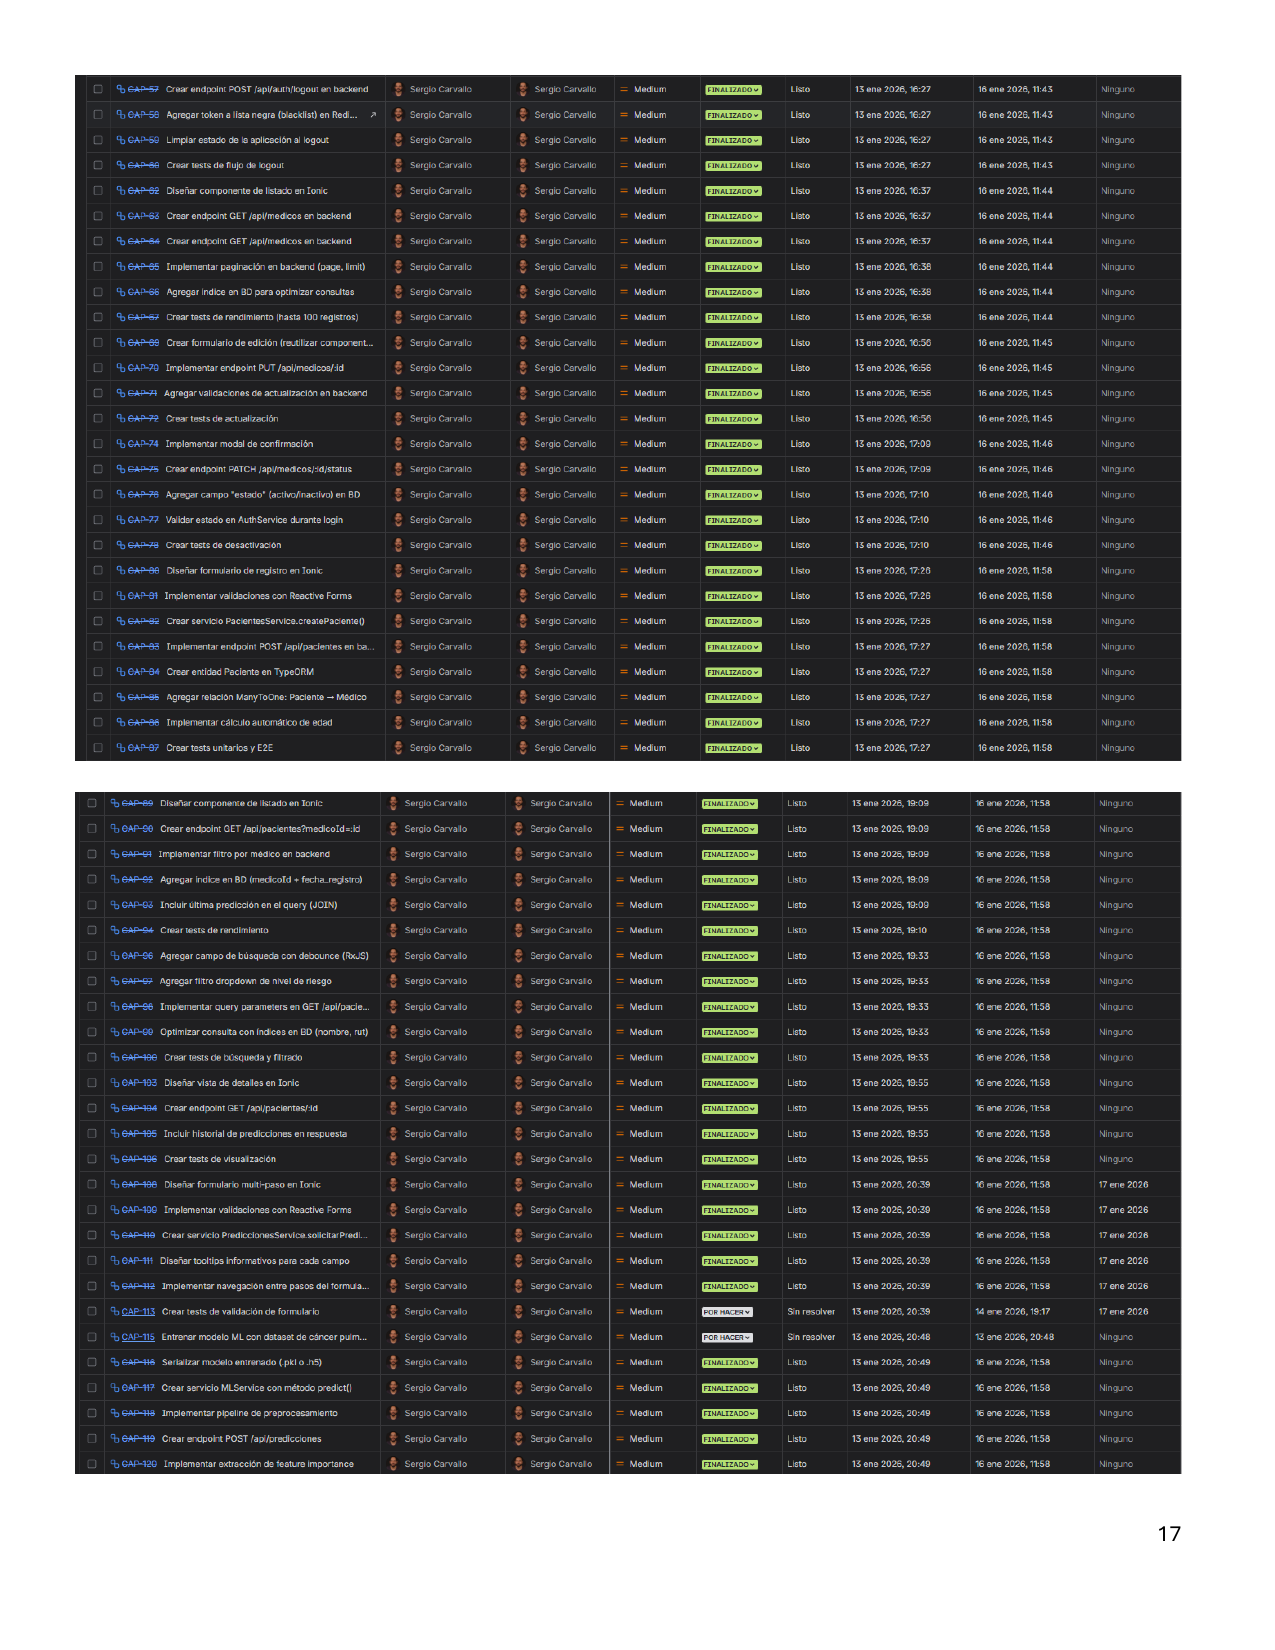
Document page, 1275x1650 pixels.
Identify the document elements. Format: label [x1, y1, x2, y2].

picture [75, 792, 1182, 1474]
picture [75, 75, 1182, 761]
